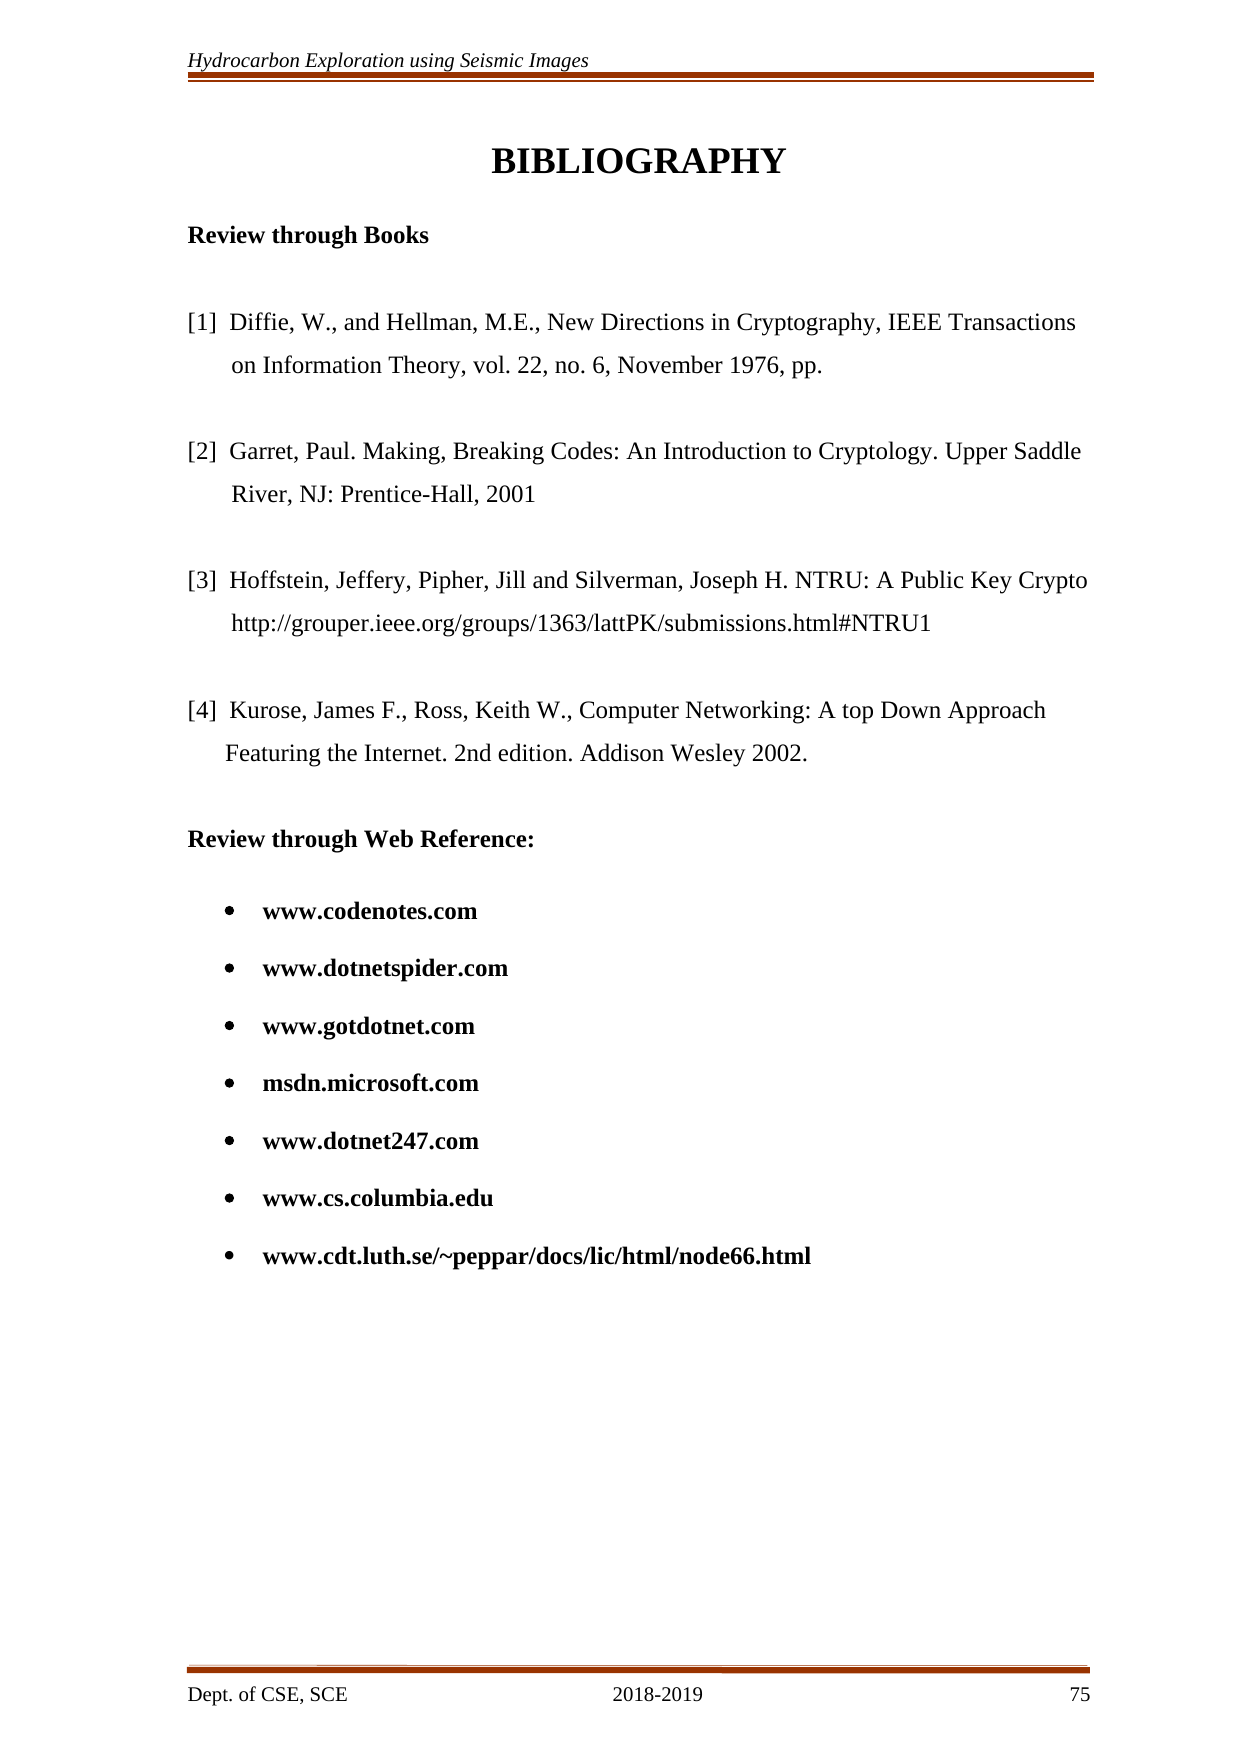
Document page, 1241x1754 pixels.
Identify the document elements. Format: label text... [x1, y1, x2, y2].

list www.cdt.luth.se/~peppar/docs/lic/html/node66.html [225, 1241, 1090, 1270]
list www.cs.columbia.edu [225, 1183, 1090, 1212]
text [2] Garret, Paul. Making, Breaking Codes: An Introduction to Cryptology. Upper Saddle [187, 436, 1090, 465]
list www.dotnet247.com [225, 1126, 1090, 1155]
list www.dotnetspider.com [225, 953, 1090, 982]
text Review through Web Reference: [187, 824, 1090, 853]
text [3] Hoffstein, Jeffery, Pipher, Jill and Silverman, Joseph H. NTRU: A Public Key Crypto [187, 565, 1090, 594]
list msdn.microsoft.com [225, 1068, 1090, 1097]
text River, NJ: Prentice-Hall, 2001 [187, 479, 1090, 508]
text Review through Books [187, 220, 1090, 249]
text Featuring the Internet. 2nd edition. Addison Wesley 2002. [187, 738, 1090, 767]
text [1] Diffie, W., and Hellman, M.E., New Directions in Cryptography, IEEE Transactions [187, 307, 1090, 335]
text [4] Kurose, James F., Ross, Keith W., Computer Networking: A top Down Approach [187, 695, 1090, 723]
list www.gotdotnet.com [225, 1011, 1090, 1040]
text on Information Theory, vol. 22, no. 6, November 1976, pp. [187, 350, 1090, 378]
text http://grouper.ieee.org/groups/1363/lattPK/submissions.html#NTRU1 [187, 608, 1090, 637]
text BIBLIOGRAPHY [187, 139, 1090, 182]
list www.codenotes.com [225, 896, 1090, 925]
